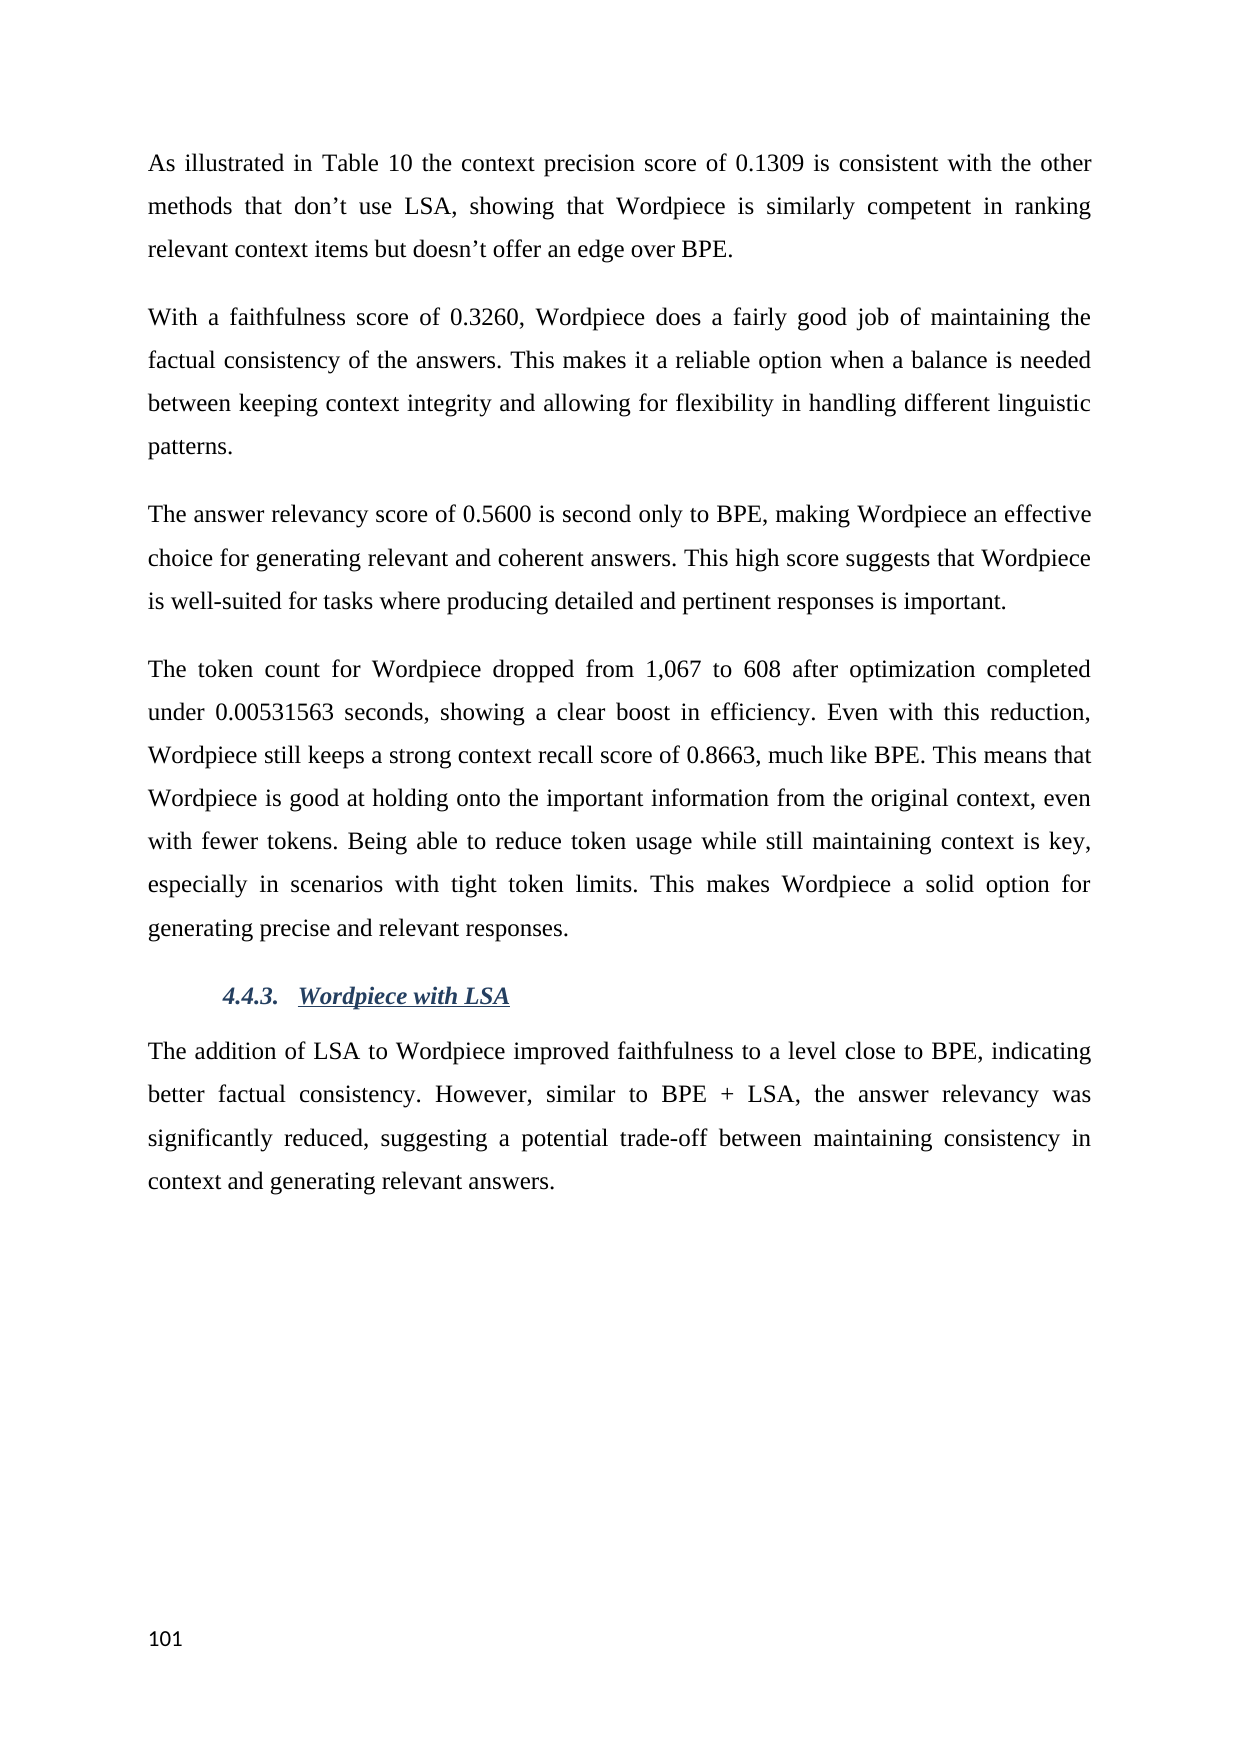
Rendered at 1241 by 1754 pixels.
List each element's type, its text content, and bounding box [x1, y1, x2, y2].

text The token count for Wordpiece dropped from 1,067 to 608 after optimization completed under 0.00531563 seconds, showing a clear boost in efficiency. Even with this reduction, Wordpiece still keeps a strong context recall score of 0.8663, much like BPE. This means that Wordpiece is good at holding onto the important information from the original context, even with fewer tokens. Being able to reduce token usage while still maintaining context is key, especially in scenarios with tight token limits. This makes Wordpiece a solid option for generating precise and relevant responses. [148, 654, 1092, 941]
text With a faithfulness score of 0.3260, Wordpiece does a fairly good job of maintaining the factual consistency of the answers. This makes it a reliable option when a balance is needed between keeping context integrity and allowing for flexibility in handling different linguistic patterns. [148, 302, 1092, 460]
text The answer relevancy score of 0.5600 is second only to BPE, making Wordpiece an effective choice for generating relevant and coherent answers. This high score suggests that Wordpiece is well-suited for tasks where producing detailed and pertinent responses is important. [148, 499, 1092, 614]
text The addition of LSA to Wordpiece improved faithfulness to a level close to BPE, indicating better factual consistency. However, similar to BPE + LSA, the answer relevancy was significantly reduced, suggesting a potential trade-off between maintaining consistency in context and generating relevant answers. [148, 1036, 1092, 1194]
text As illustrated in Table 10 the context precision score of 0.1309 is consistent with the other methods that don’t use LSA, showing that Wordpiece is similarly competent in ranking relevant context items but doesn’t offer an edge over BPE. [148, 148, 1092, 263]
subtitle Wordpiece with LSA [223, 981, 1092, 1009]
